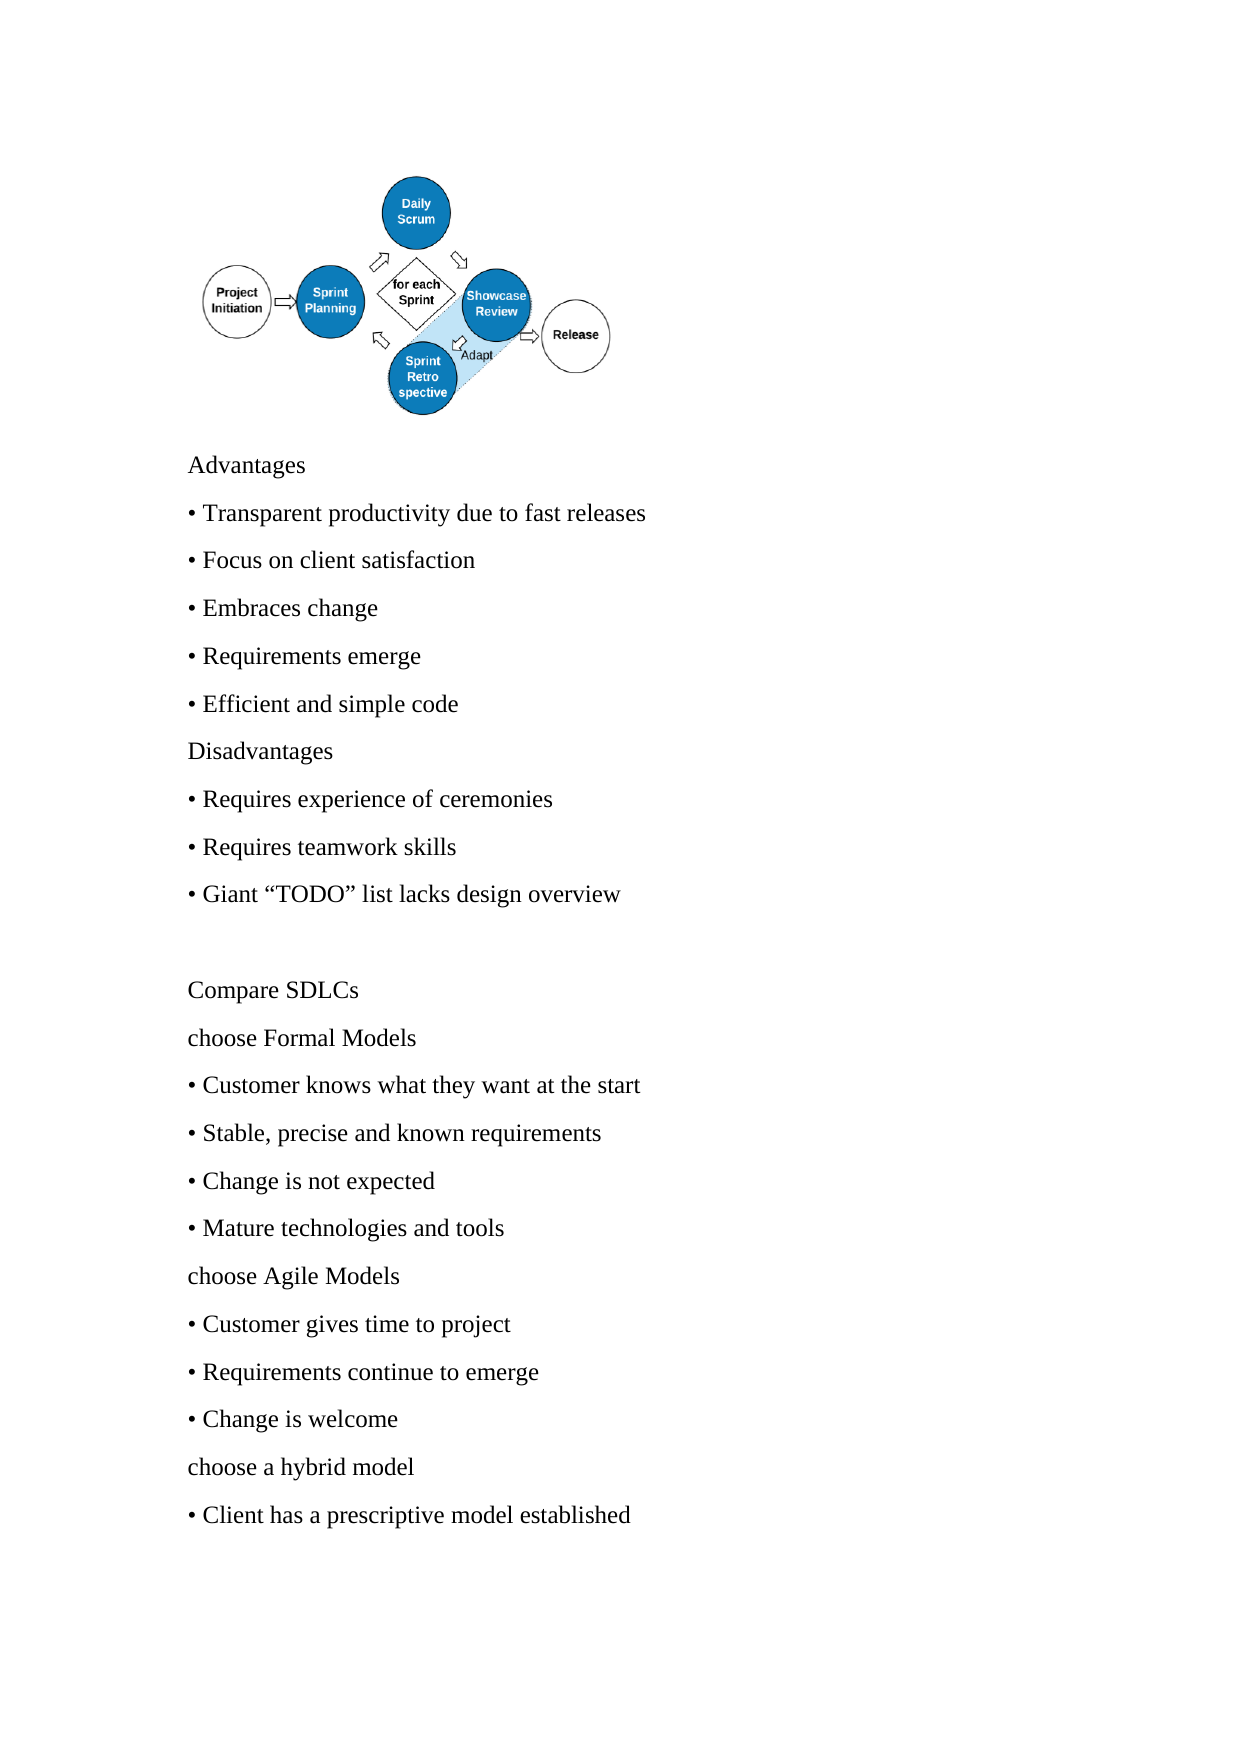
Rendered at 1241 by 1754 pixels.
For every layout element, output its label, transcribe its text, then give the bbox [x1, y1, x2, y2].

text • Requires teamwork skills [187, 832, 1053, 861]
text choose Formal Models [187, 1023, 1053, 1051]
text • Change is not expected [187, 1166, 1053, 1194]
text • Embraces change [187, 593, 1053, 622]
text • Customer knows what they want at the start [187, 1070, 1053, 1099]
text choose a hybrid model [187, 1452, 1053, 1481]
text Advantages [187, 450, 1053, 479]
text • Customer gives time to project [187, 1309, 1053, 1338]
text • Requirements continue to emerge [187, 1357, 1053, 1385]
text • Mature technologies and tools [187, 1213, 1053, 1242]
text • Change is welcome [187, 1404, 1053, 1433]
text • Efficient and simple code [187, 689, 1053, 717]
text Disadvantages [187, 736, 1053, 765]
text • Requires experience of ceremonies [187, 784, 1053, 813]
text • Requirements emerge [187, 641, 1053, 670]
text • Focus on client satisfaction [187, 546, 1053, 574]
picture [187, 150, 619, 432]
text • Giant “TODO” list lacks design overview [187, 879, 1053, 908]
text • Client has a prescriptive model established [187, 1500, 1053, 1528]
text choose Agile Models [187, 1261, 1053, 1290]
text • Stable, precise and known requirements [187, 1118, 1053, 1147]
text Compare SDLCs [187, 975, 1053, 1004]
text • Transparent productivity due to fast releases [187, 498, 1053, 527]
